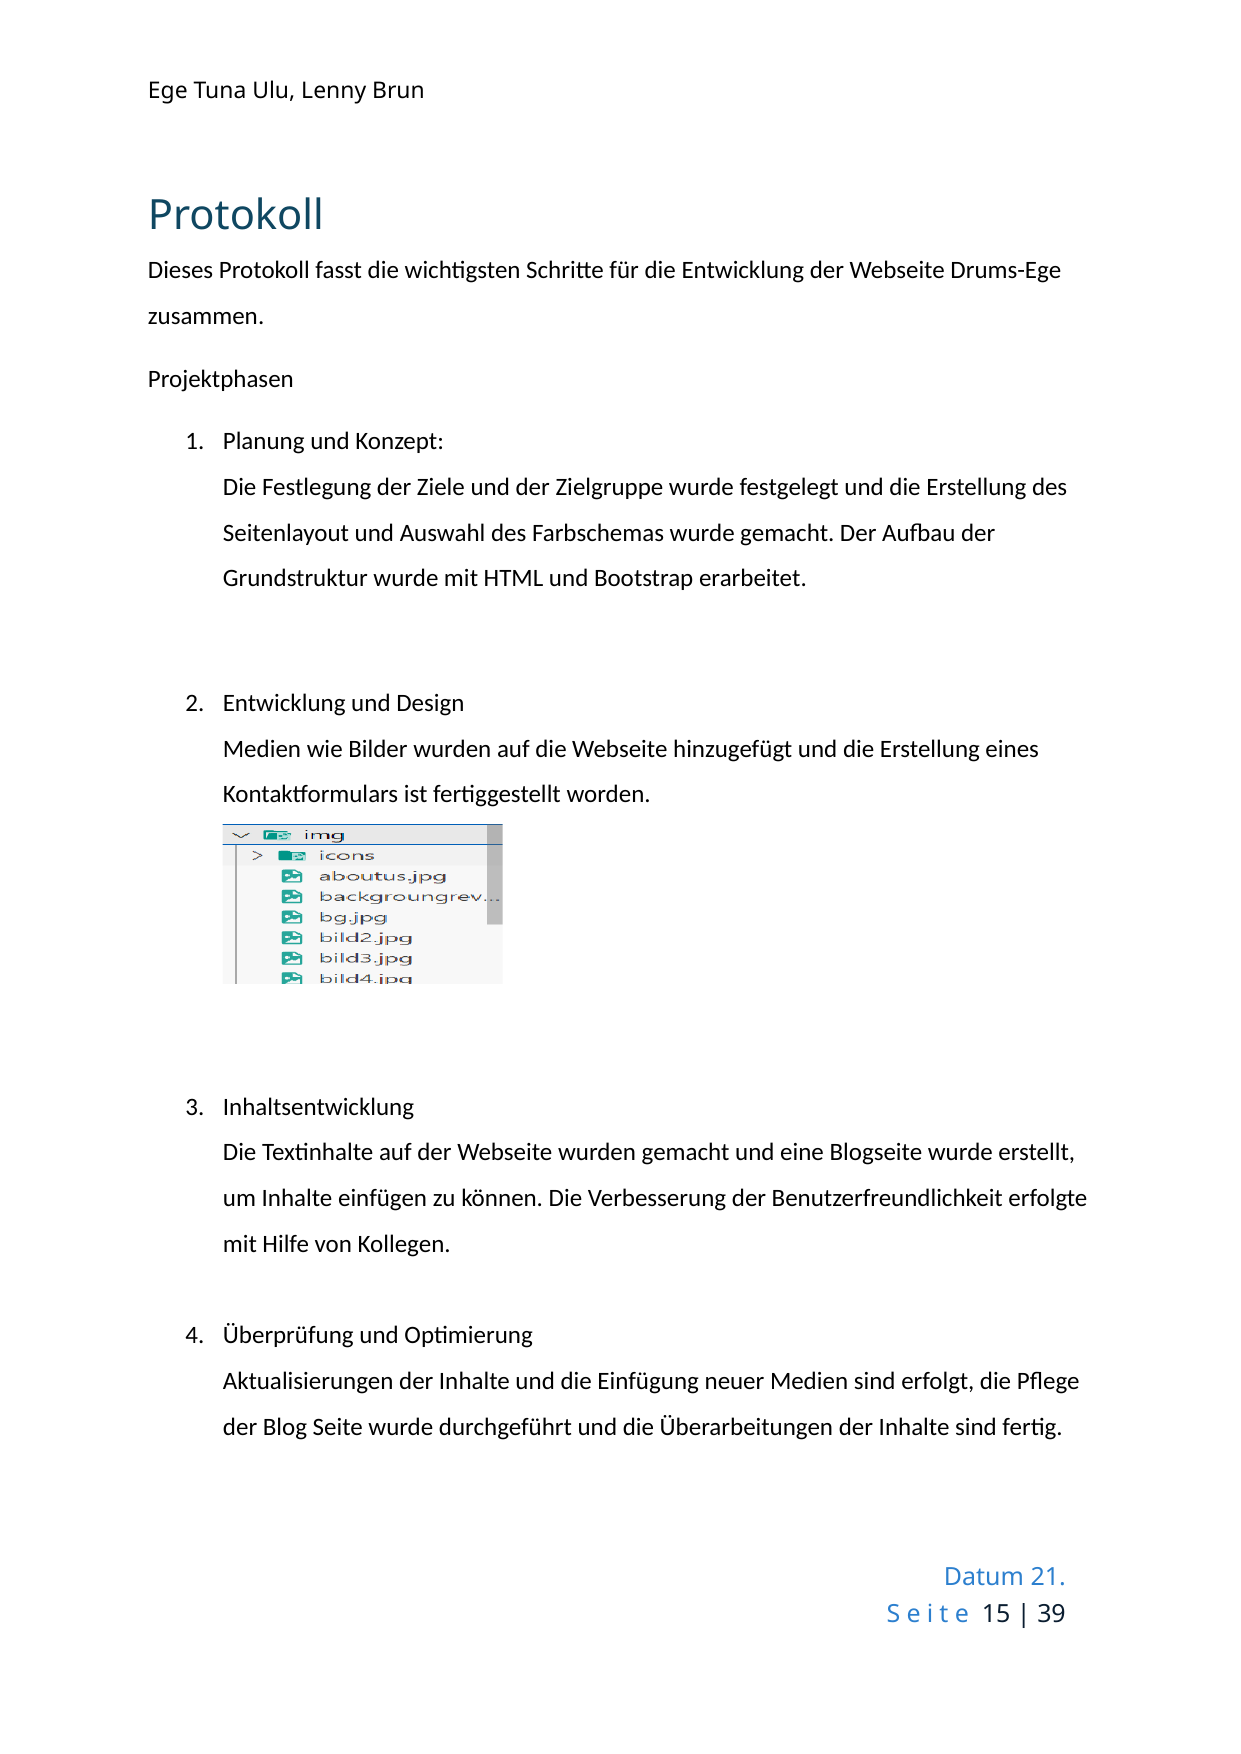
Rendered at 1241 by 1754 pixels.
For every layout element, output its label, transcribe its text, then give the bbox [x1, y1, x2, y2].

list Inhaltsentwicklung [185, 1091, 1093, 1121]
picture [222, 824, 503, 984]
list Entwicklung und Design [185, 687, 1093, 718]
list Aktualisierungen der Inhalte und die Einfügung neuer Medien sind erfolgt, die Pflege der Blog Seite wurde durchgeführt und die Überarbeitungen der Inhalte sind fertig. [223, 1365, 1093, 1441]
text Projektphasen [148, 363, 1093, 393]
list Die Textinhalte auf der Webseite wurden gemacht und eine Blogseite wurde erstellt, um Inhalte einfügen zu können. Die Verbesserung der Benutzerfreundlichkeit erfolgte mit Hilfe von Kollegen. [223, 1137, 1093, 1258]
subtitle Protokoll [148, 185, 1093, 242]
list Planung und Konzept: [185, 425, 1093, 456]
list Die Festlegung der Ziele und der Zielgruppe wurde festgelegt und die Erstellung des Seitenlayout und Auswahl des Farbschemas wurde gemacht. Der Aufbau der Grundstruktur wurde mit HTML und Bootstrap erarbeitet. [223, 471, 1093, 593]
list Überprüfung und Optimierung [185, 1319, 1093, 1350]
text Dieses Protokoll fasst die wichtigsten Schritte für die Entwicklung der Webseite Drums-Ege zusammen. [148, 255, 1093, 331]
list Medien wie Bilder wurden auf die Webseite hinzugefügt und die Erstellung eines Kontaktformulars ist fertiggestellt worden. [223, 733, 1093, 809]
